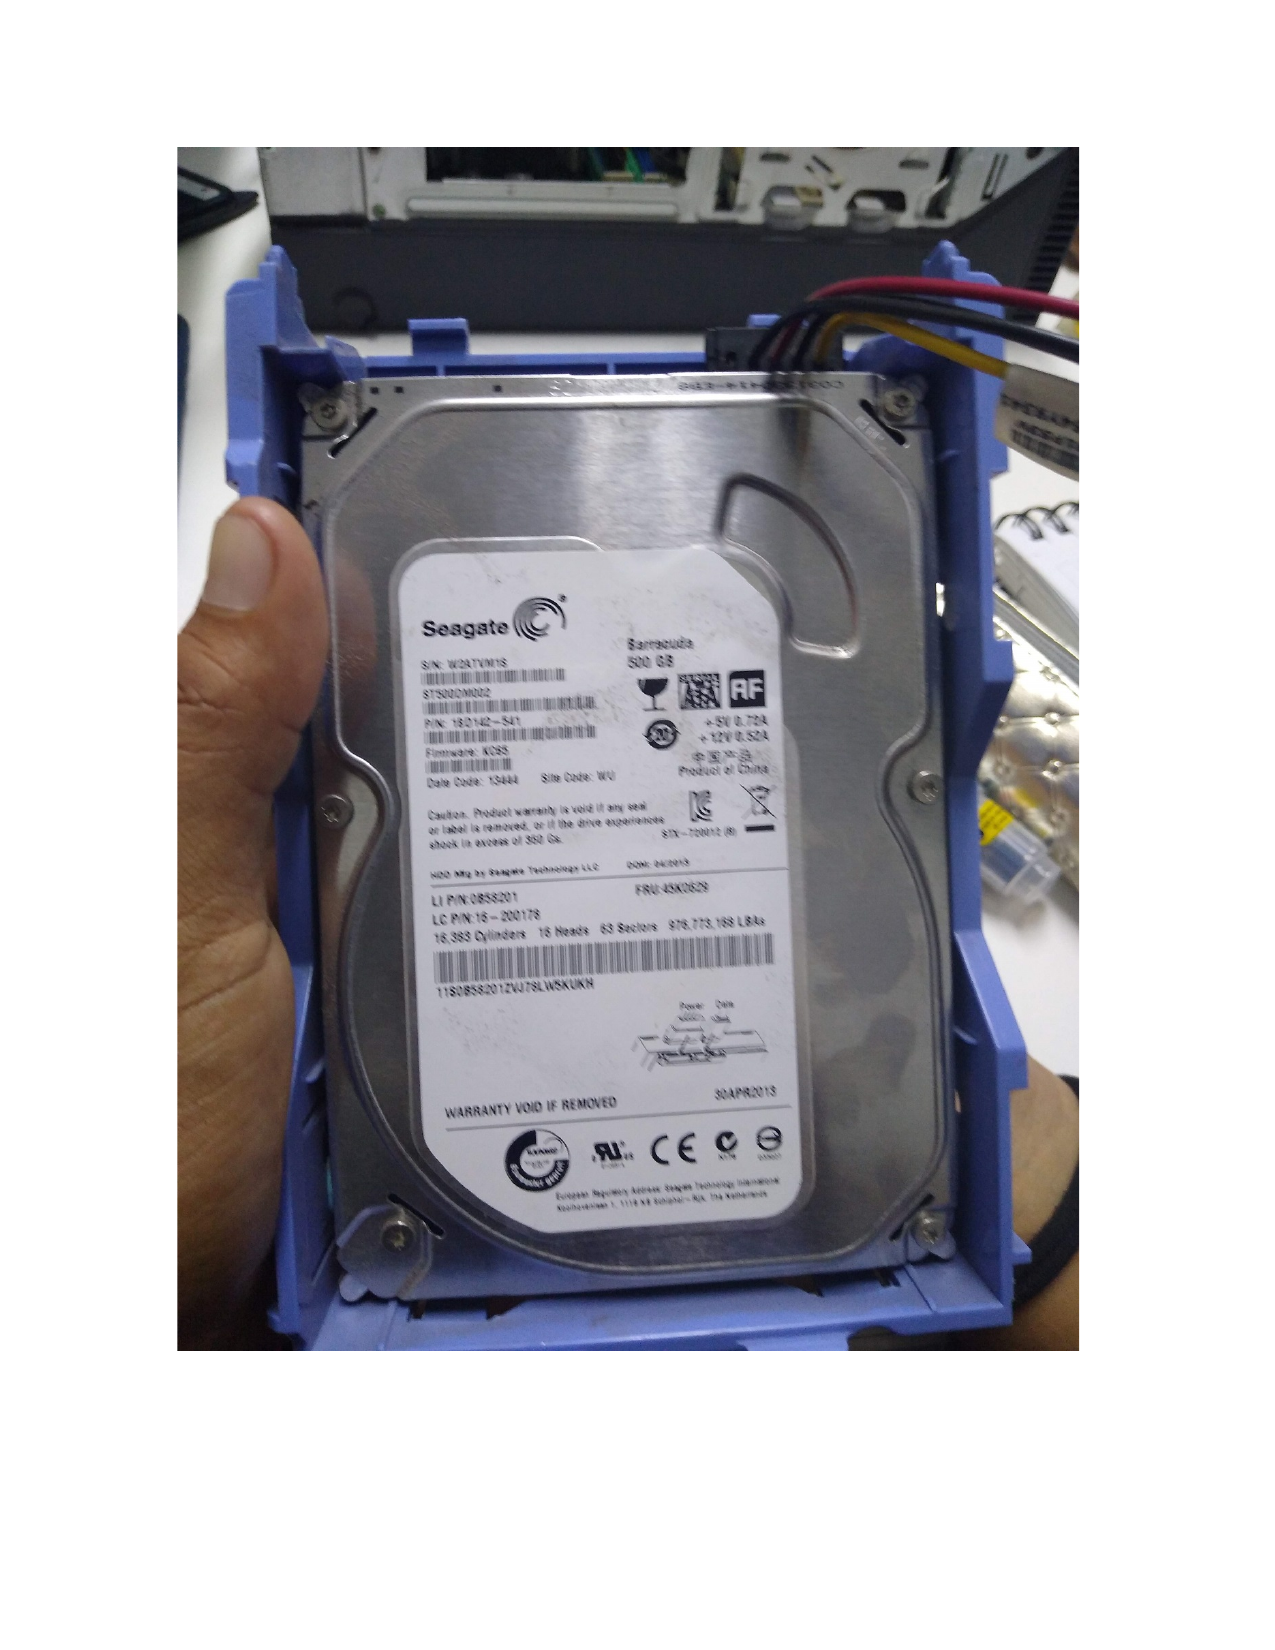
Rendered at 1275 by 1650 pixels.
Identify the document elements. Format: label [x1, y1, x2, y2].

picture [177, 147, 1080, 1351]
